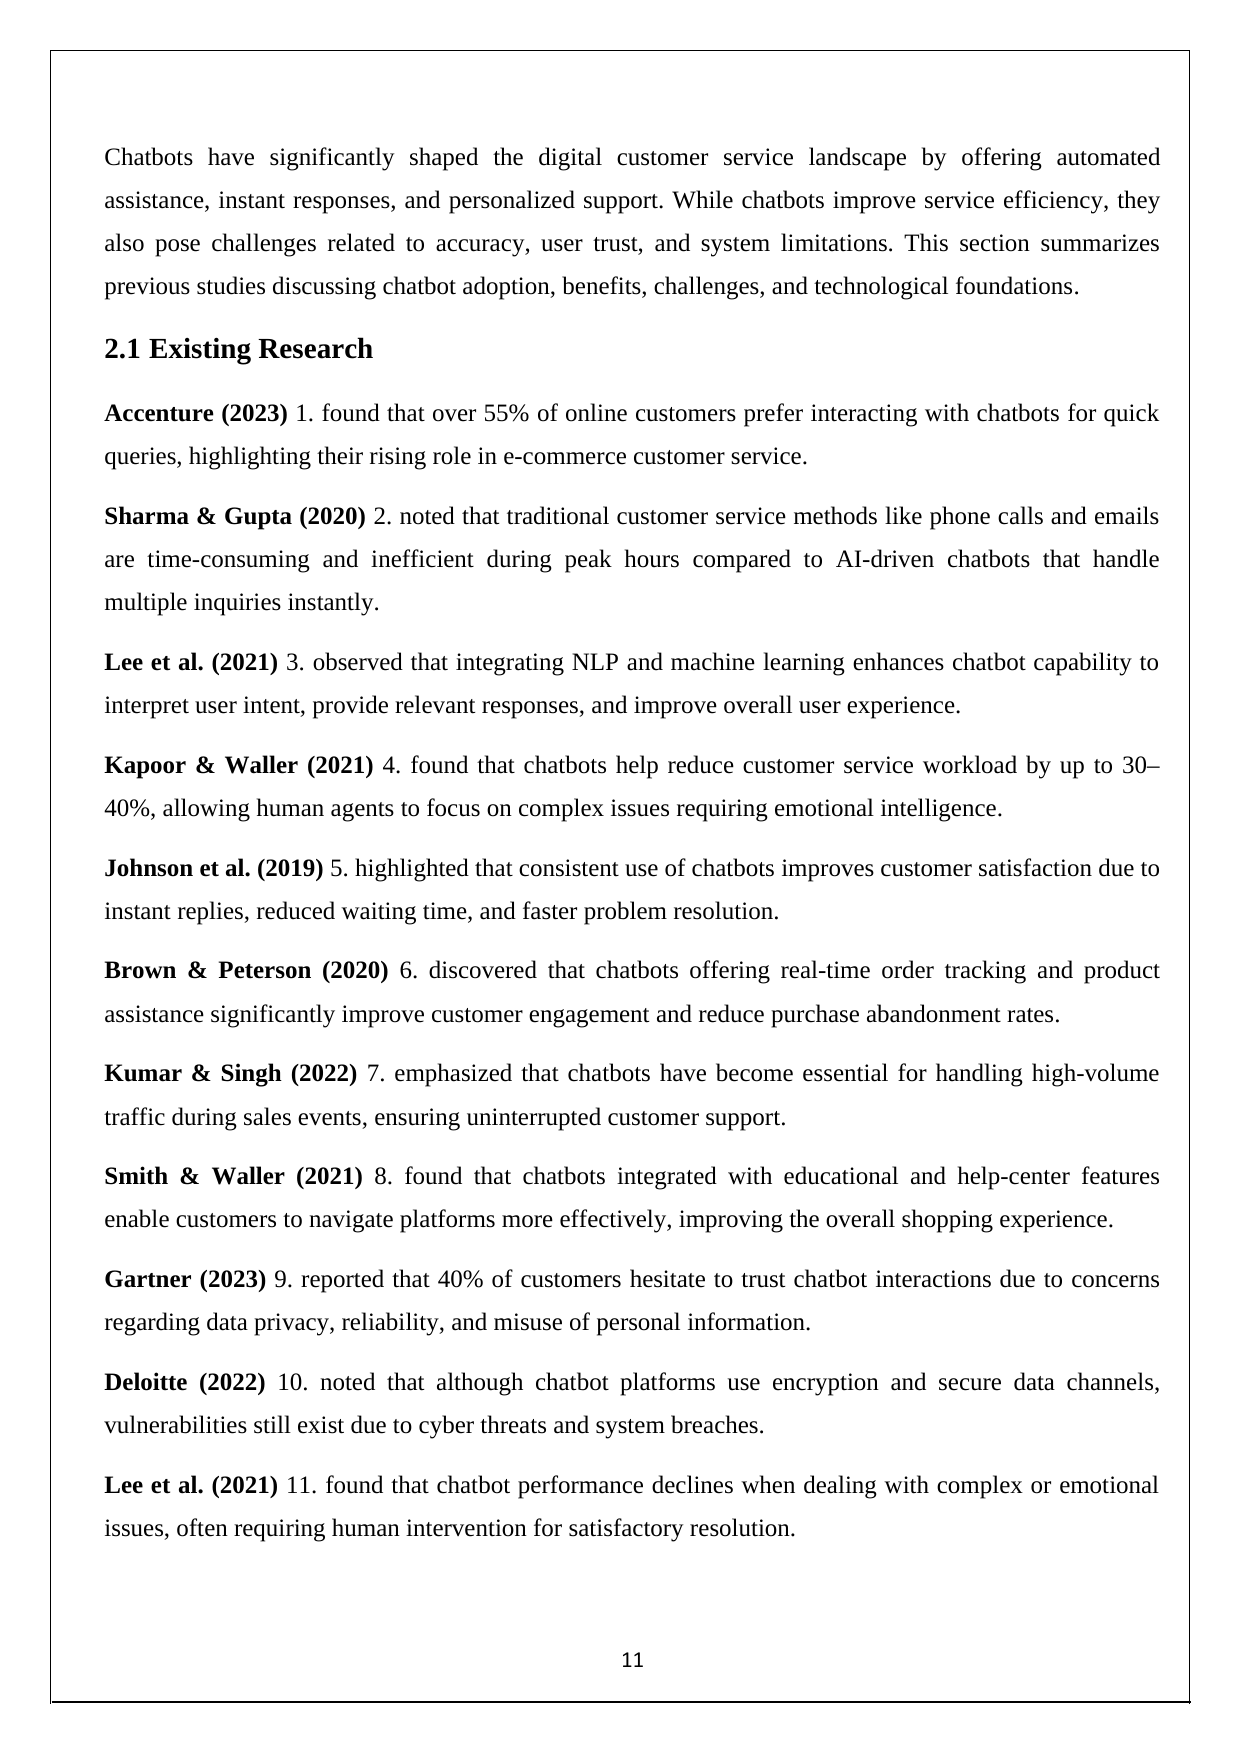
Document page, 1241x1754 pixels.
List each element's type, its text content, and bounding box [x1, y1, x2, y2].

text Lee et al. (2021) 11. found that chatbot performance declines when dealing with complex or emotional issues, often requiring human intervention for satisfactory resolution. [104, 1470, 1161, 1542]
text Brown & Peterson (2020) 6. discovered that chatbots offering real-time order tracking and product assistance significantly improve customer engagement and reduce purchase abandonment rates. [104, 956, 1161, 1027]
text Deloitte (2022) 10. noted that although chatbot platforms use encryption and secure data channels, vulnerabilities still exist due to cyber threats and system breaches. [104, 1367, 1161, 1439]
text Kapoor & Waller (2021) 4. found that chatbots help reduce customer service workload by up to 30–40%, allowing human agents to focus on complex issues requiring emotional intelligence. [104, 750, 1161, 822]
text Chatbots have significantly shaped the digital customer service landscape by offering automated assistance, instant responses, and personalized support. While chatbots improve service efficiency, they also pose challenges related to accuracy, user trust, and system limitations. This section summarizes previous studies discussing chatbot adoption, benefits, challenges, and technological foundations. [104, 142, 1161, 300]
text Gartner (2023) 9. reported that 40% of customers hesitate to trust chatbot interactions due to concerns regarding data privacy, reliability, and misuse of personal information. [104, 1264, 1161, 1336]
text Smith & Waller (2021) 8. found that chatbots integrated with educational and help-center features enable customers to navigate platforms more effectively, improving the overall shopping experience. [104, 1161, 1161, 1233]
text Lee et al. (2021) 3. observed that integrating NLP and machine learning enhances chatbot capability to interpret user intent, provide relevant responses, and improve overall user experience. [104, 647, 1161, 719]
text Kumar & Singh (2022) 7. emphasized that chatbots have become essential for handling high-volume traffic during sales events, ensuring uninterrupted customer support. [104, 1058, 1161, 1130]
text Johnson et al. (2019) 5. highlighted that consistent use of chatbots improves customer satisfaction due to instant replies, reduced waiting time, and faster problem resolution. [104, 853, 1161, 924]
list Existing Research [104, 331, 1161, 364]
text Accenture (2023) 1. found that over 55% of online customers prefer interacting with chatbots for quick queries, highlighting their rising role in e-commerce customer service. [104, 398, 1161, 470]
text Sharma & Gupta (2020) 2. noted that traditional customer service methods like phone calls and emails are time-consuming and inefficient during peak hours compared to AI-driven chatbots that handle multiple inquiries instantly. [104, 501, 1161, 616]
